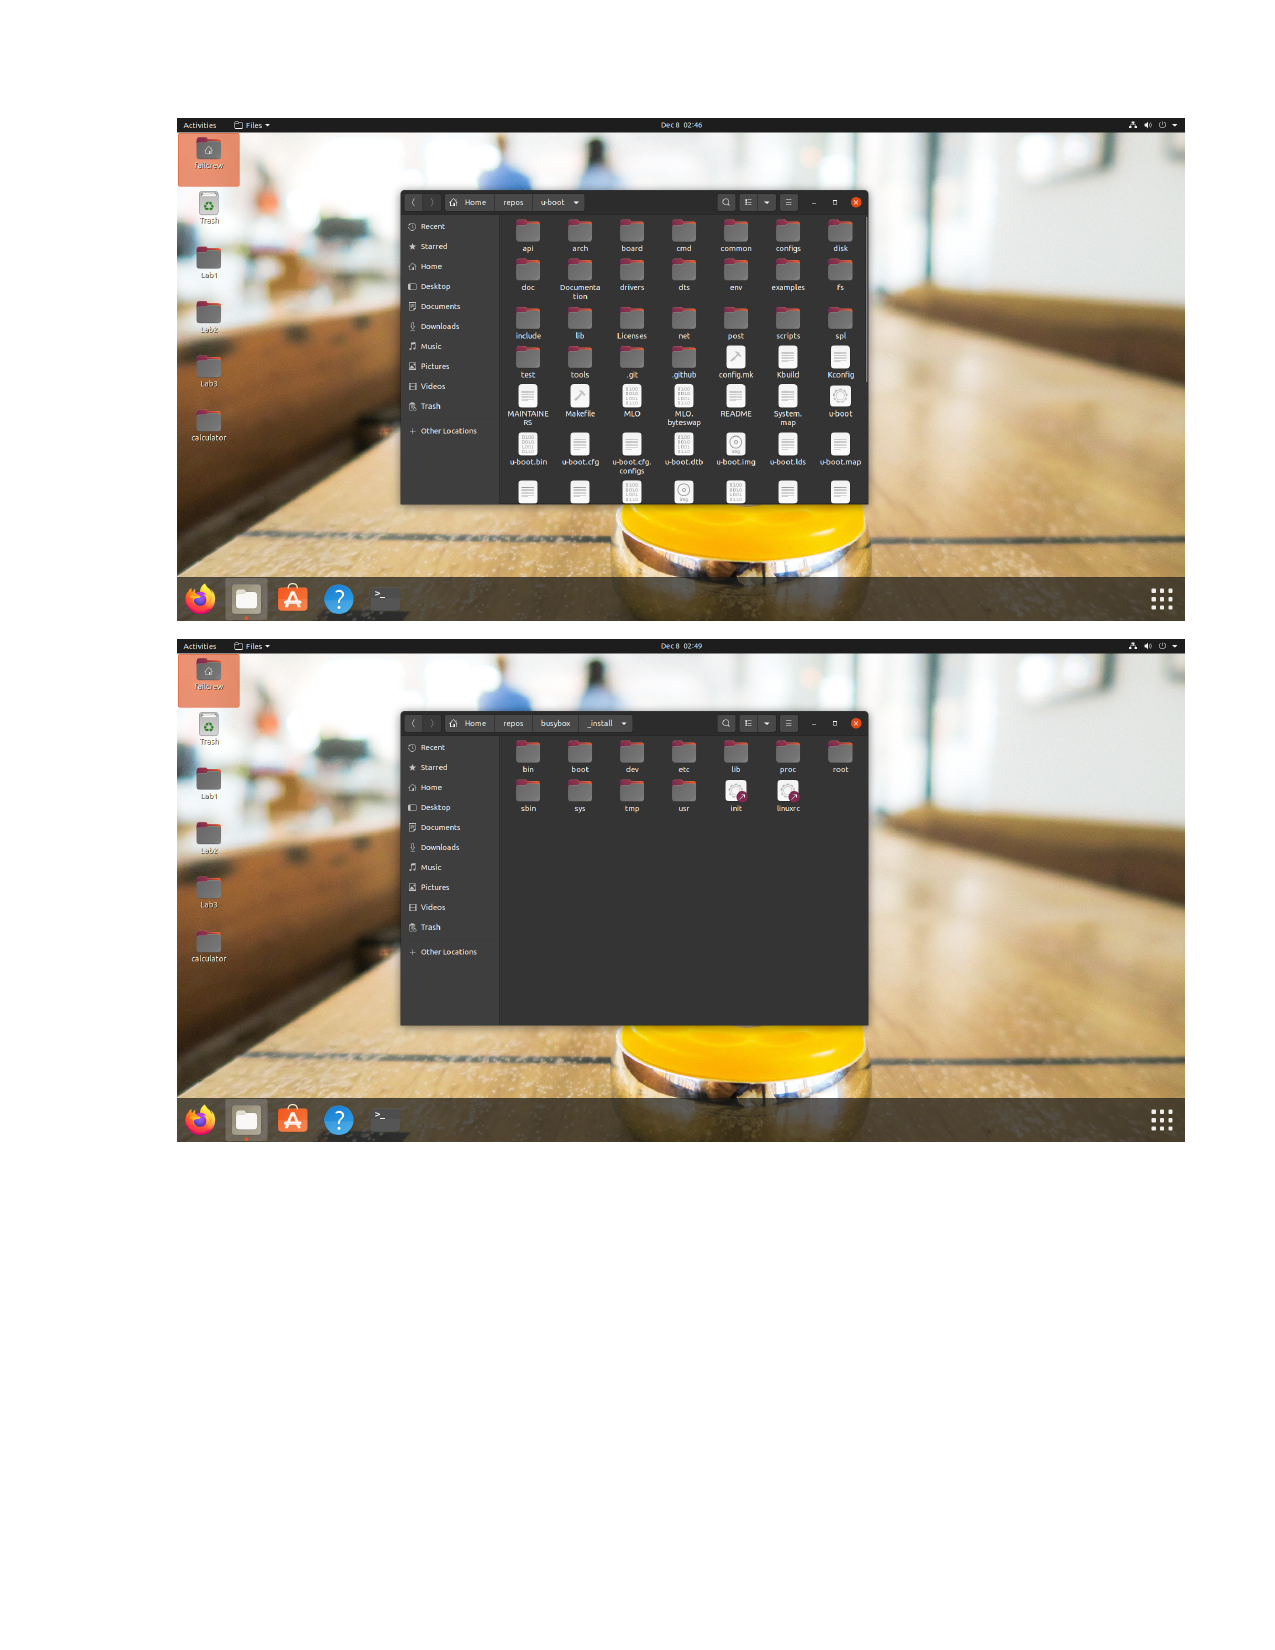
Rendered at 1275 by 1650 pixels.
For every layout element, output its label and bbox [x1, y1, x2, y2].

picture [177, 639, 1185, 1142]
picture [177, 118, 1185, 621]
